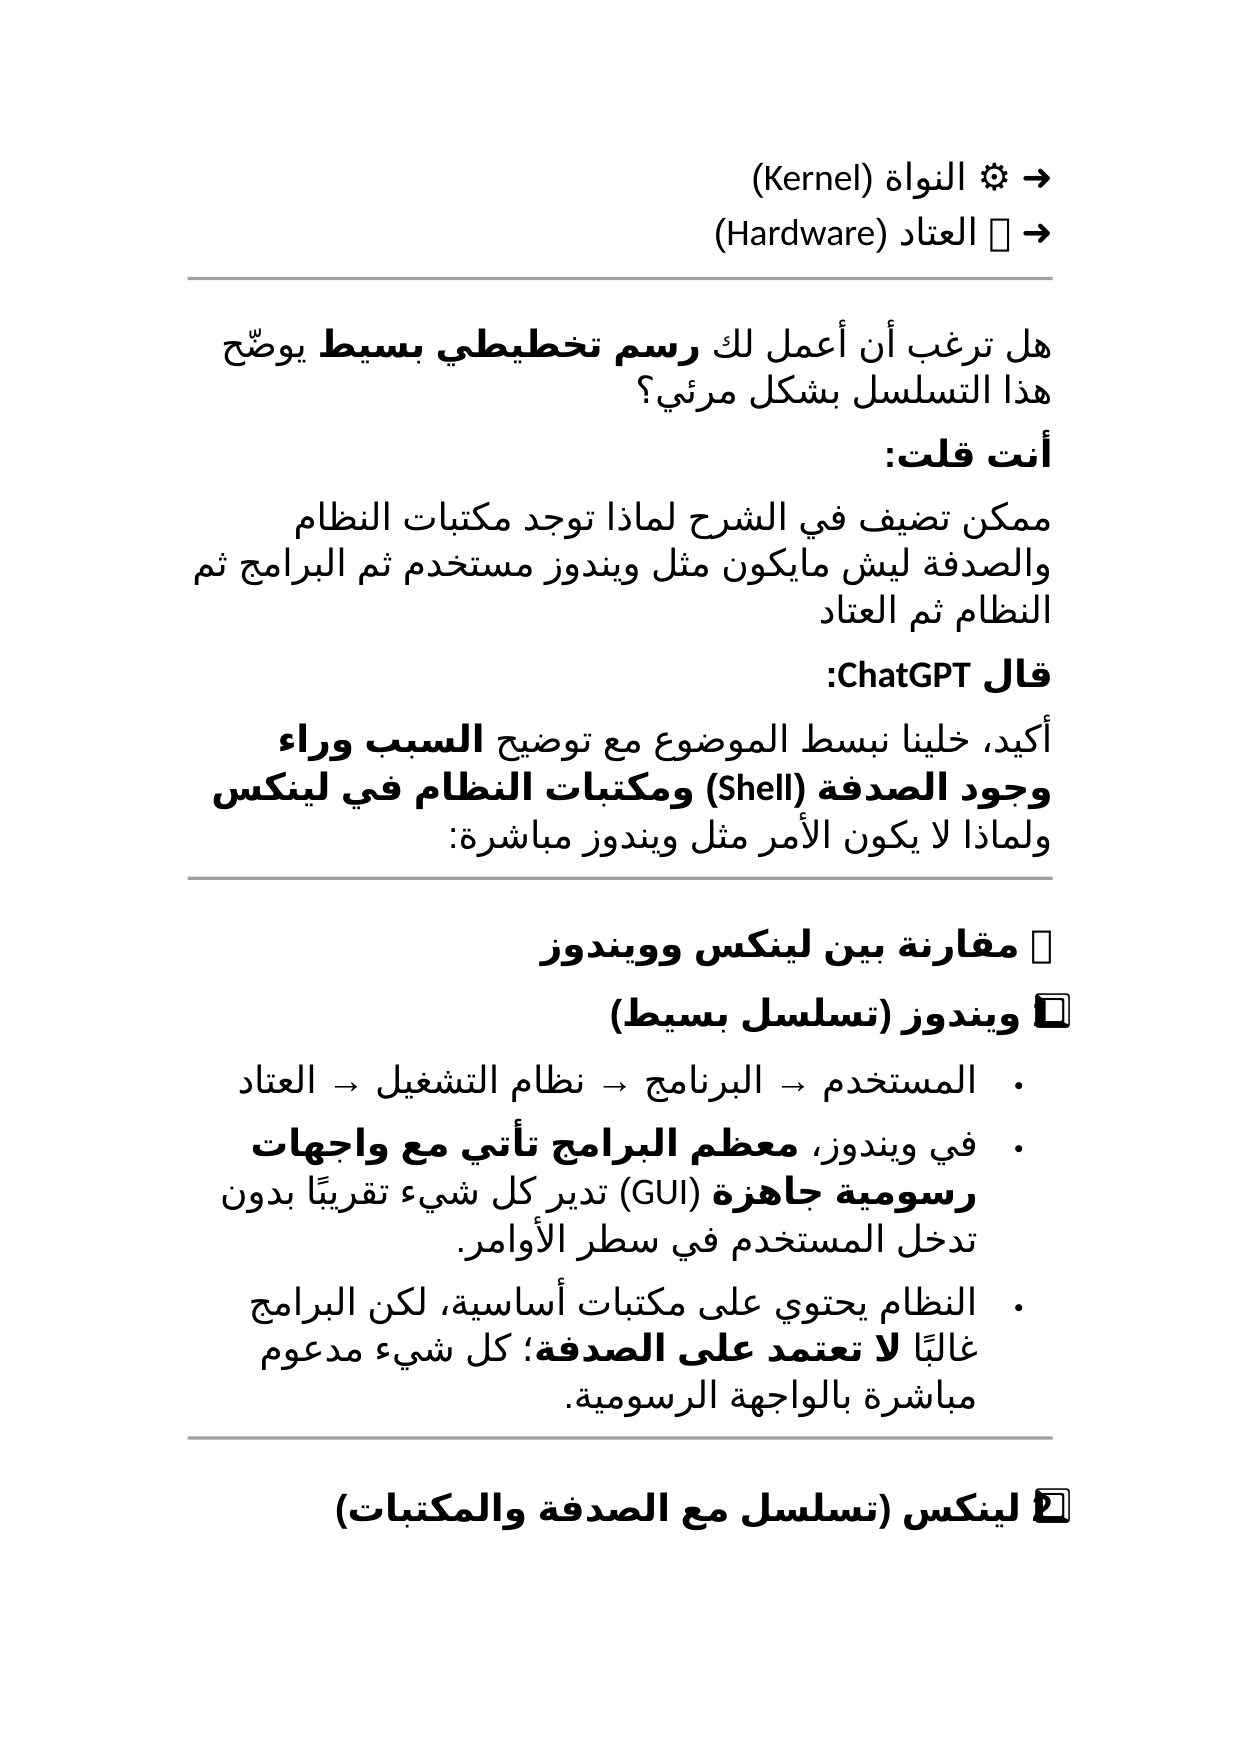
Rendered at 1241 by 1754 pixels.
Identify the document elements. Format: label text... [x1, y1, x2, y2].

text 2️⃣ لينكس (تسلسل مع الصدفة والمكتبات) [187, 1482, 1053, 1533]
text 🧩 مقارنة بين لينكس وويندوز [187, 922, 1053, 966]
list النظام يحتوي على مكتبات أساسية، لكن البرامج غالبًا لا تعتمد على الصدفة؛ كل شيء مدعوم مباشرة بالواجهة الرسومية. [187, 1280, 1015, 1416]
text أنت قلت: [187, 432, 1053, 475]
text 1️⃣ ويندوز (تسلسل بسيط) [187, 986, 1053, 1037]
list المستخدم → البرنامج → نظام التشغيل → العتاد [187, 1058, 1015, 1101]
text هل ترغب أن أعمل لك رسم تخطيطي بسيط يوضّح هذا التسلسل بشكل مرئي؟ [187, 322, 1053, 412]
list في ويندوز، معظم البرامج تأتي مع واجهات رسومية جاهزة (GUI) تدير كل شيء تقريبًا بدون تدخل المستخدم في سطر الأوامر. [187, 1121, 1015, 1260]
text قال ChatGPT: [187, 651, 1053, 697]
text ممكن تضيف في الشرح لماذا توجد مكتبات النظام والصدفة ليش مايكون مثل ويندوز مستخدم ثم البرامج ثم النظام ثم العتاد [187, 495, 1053, 631]
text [187, 150, 1053, 256]
text أكيد، خلينا نبسط الموضوع مع توضيح السبب وراء وجود الصدفة (Shell) ومكتبات النظام في لينكس ولماذا لا يكون الأمر مثل ويندوز مباشرة: [187, 718, 1053, 857]
